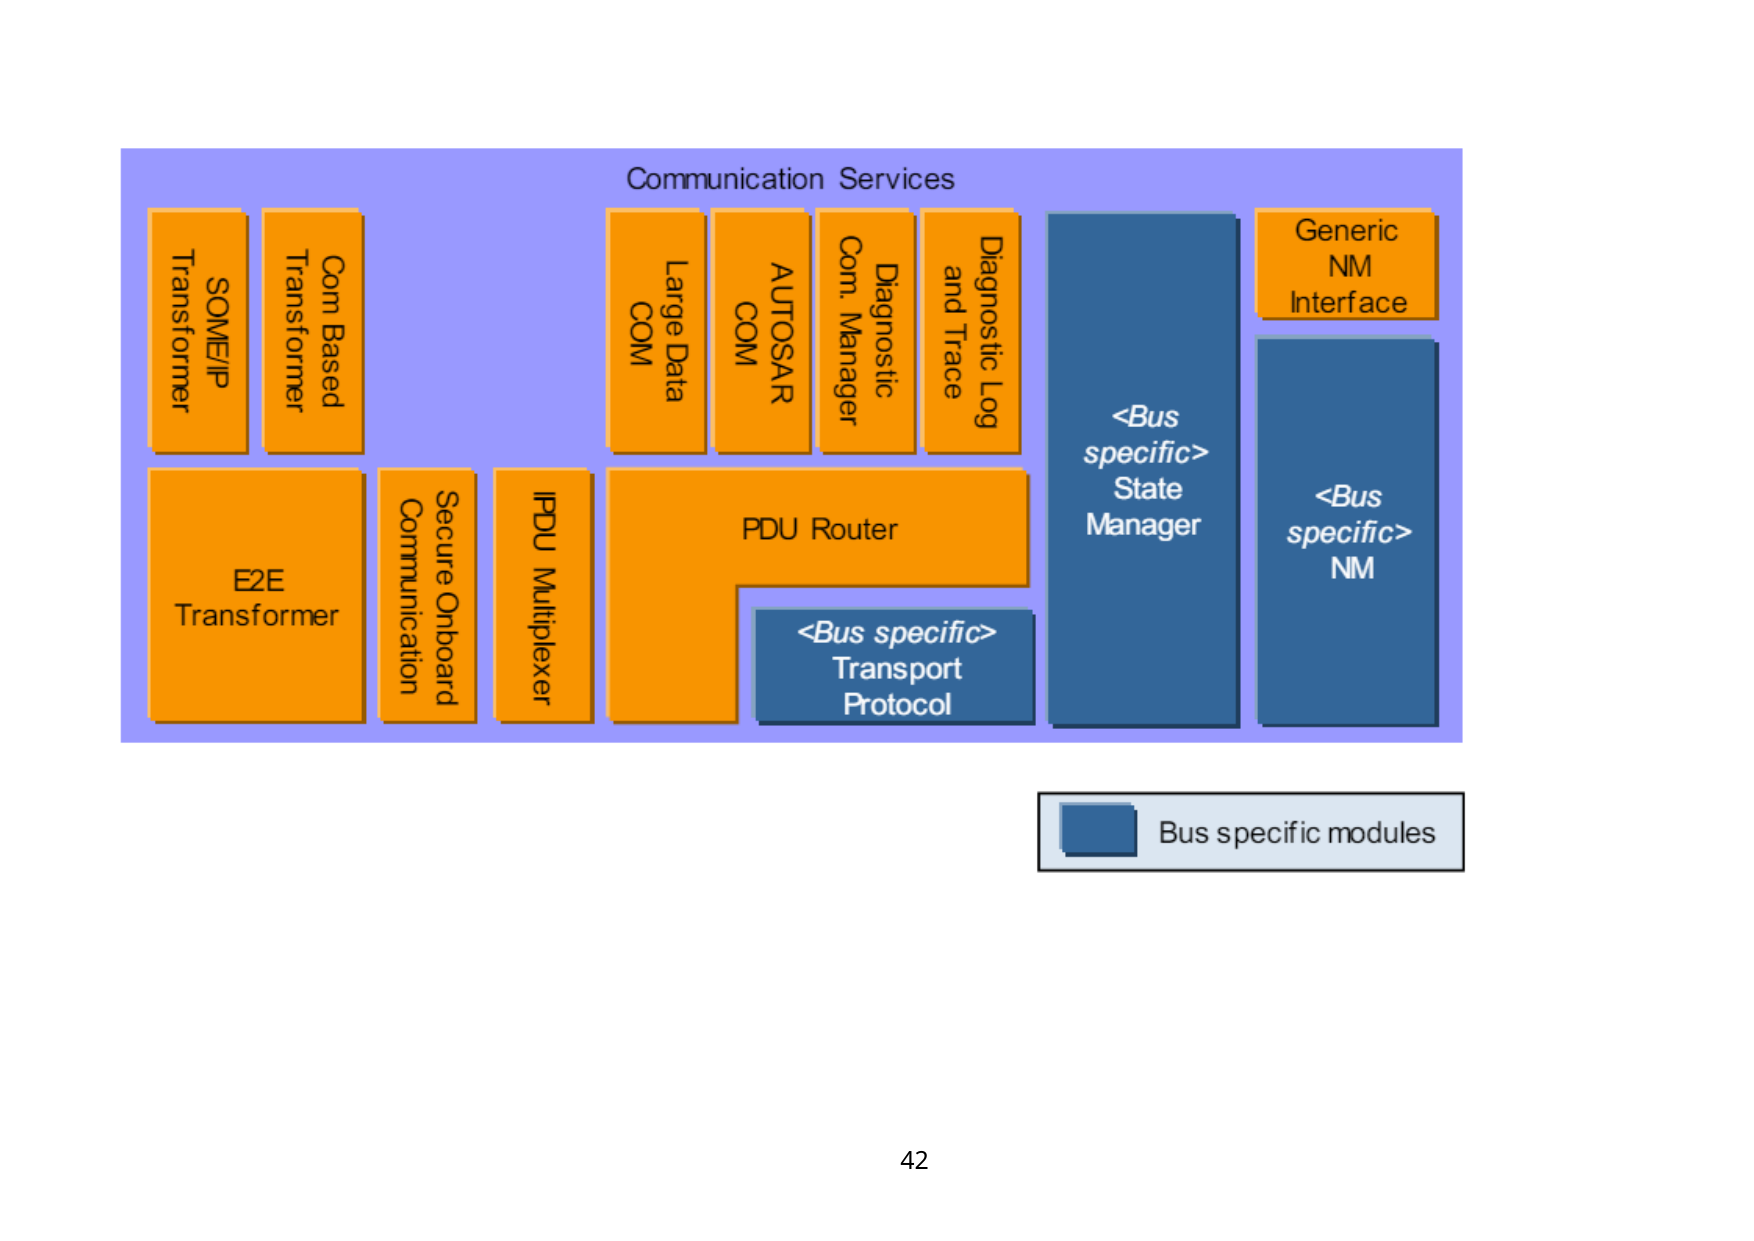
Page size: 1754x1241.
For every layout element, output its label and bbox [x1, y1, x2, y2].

picture [118, 147, 1466, 876]
